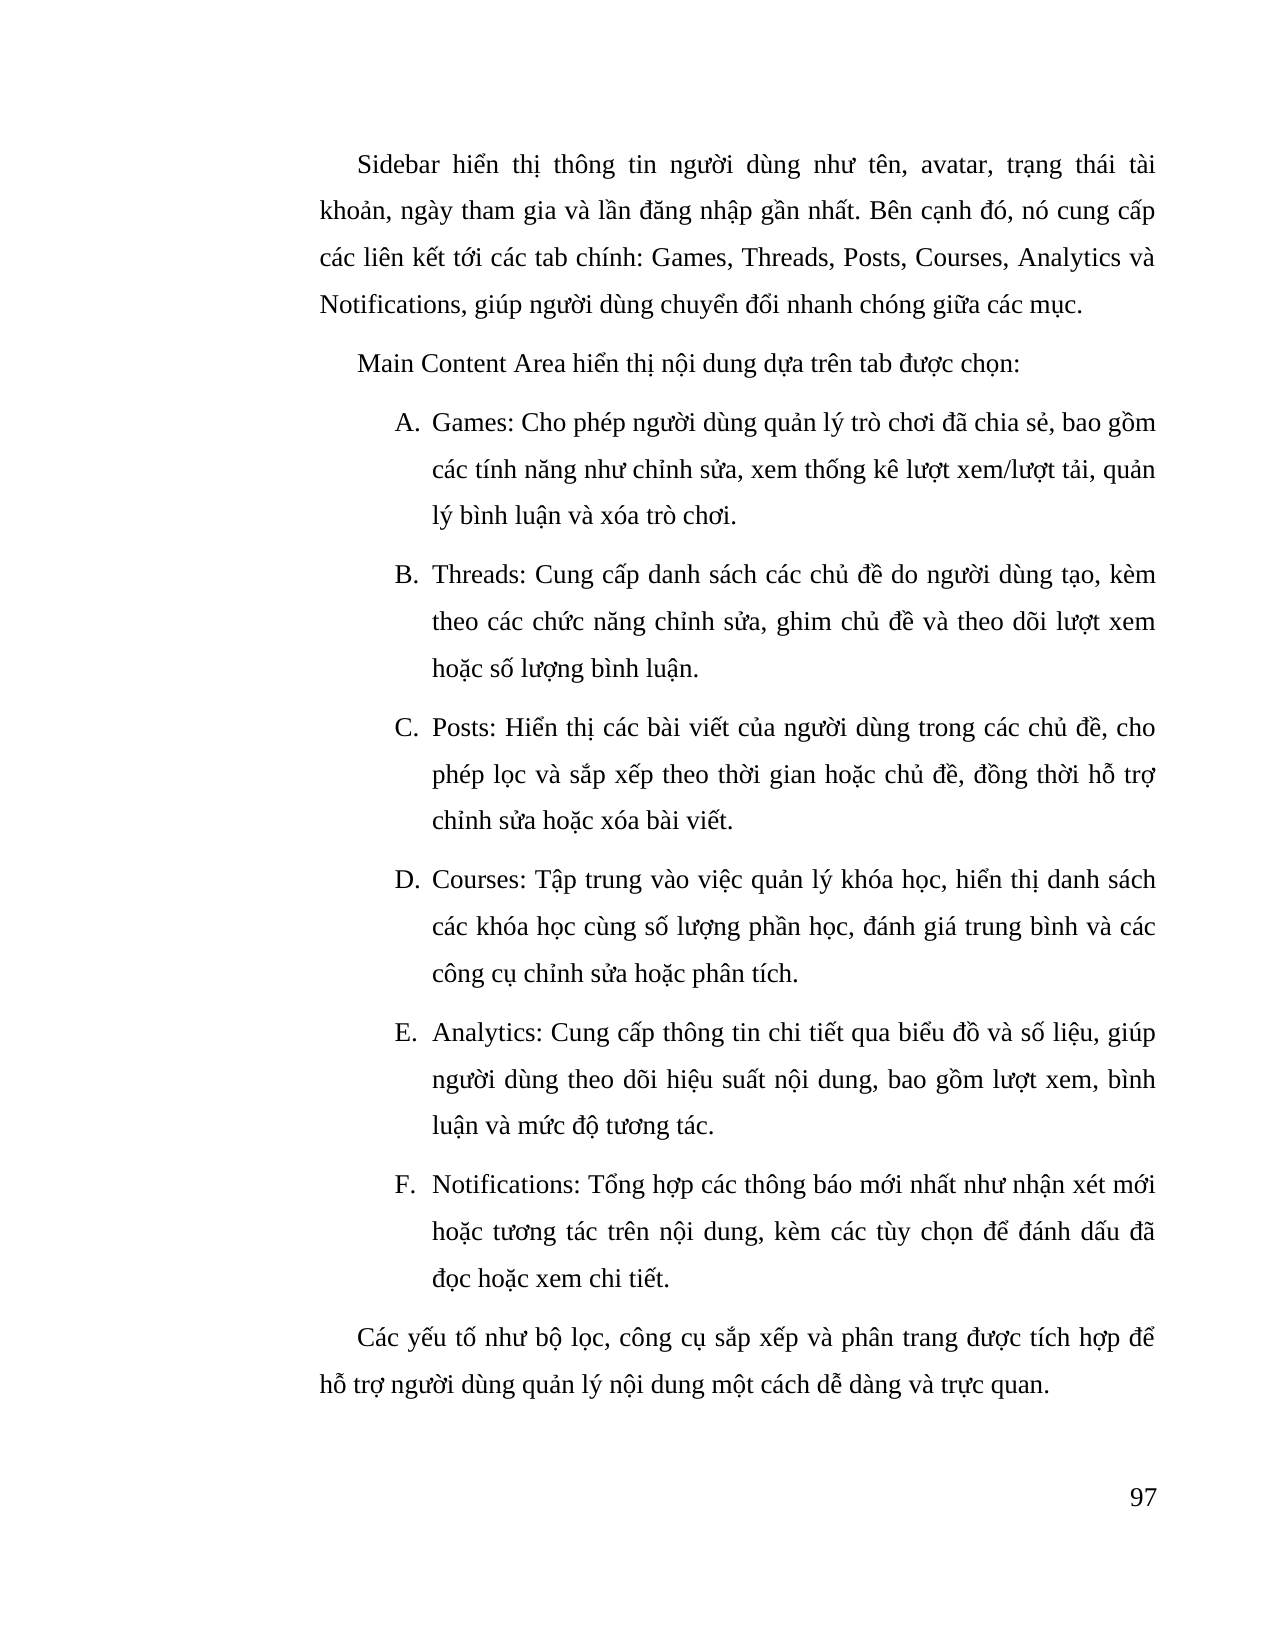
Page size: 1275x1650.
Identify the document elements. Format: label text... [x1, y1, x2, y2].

list Threads: Cung cấp danh sách các chủ đề do người dùng tạo, kèm theo các chức năng chỉnh sửa, ghim chủ đề và theo dõi lượt xem hoặc số lượng bình luận. [394, 558, 1157, 683]
list Posts: Hiển thị các bài viết của người dùng trong các chủ đề, cho phép lọc và sắp xếp theo thời gian hoặc chủ đề, đồng thời hỗ trợ chỉnh sửa hoặc xóa bài viết. [394, 711, 1157, 836]
text Main Content Area hiển thị nội dung dựa trên tab được chọn: [319, 347, 1157, 378]
text Sidebar hiển thị thông tin người dùng như tên, avatar, trạng thái tài khoản, ngày tham gia và lần đăng nhập gần nhất. Bên cạnh đó, nó cung cấp các liên kết tới các tab chính: Games, Threads, Posts, Courses, Analytics và Notifications, giúp người dùng chuyển đổi nhanh chóng giữa các mục. [319, 148, 1157, 319]
list Games: Cho phép người dùng quản lý trò chơi đã chia sẻ, bao gồm các tính năng như chỉnh sửa, xem thống kê lượt xem/lượt tải, quản lý bình luận và xóa trò chơi. [394, 406, 1157, 531]
list Notifications: Tổng hợp các thông báo mới nhất như nhận xét mới hoặc tương tác trên nội dung, kèm các tùy chọn để đánh dấu đã đọc hoặc xem chi tiết. [394, 1168, 1157, 1293]
list Courses: Tập trung vào việc quản lý khóa học, hiển thị danh sách các khóa học cùng số lượng phần học, đánh giá trung bình và các công cụ chỉnh sửa hoặc phân tích. [394, 863, 1157, 988]
list Analytics: Cung cấp thông tin chi tiết qua biểu đồ và số liệu, giúp người dùng theo dõi hiệu suất nội dung, bao gồm lượt xem, bình luận và mức độ tương tác. [394, 1016, 1157, 1141]
text Các yếu tố như bộ lọc, công cụ sắp xếp và phân trang được tích hợp để hỗ trợ người dùng quản lý nội dung một cách dễ dàng và trực quan. [319, 1321, 1157, 1399]
